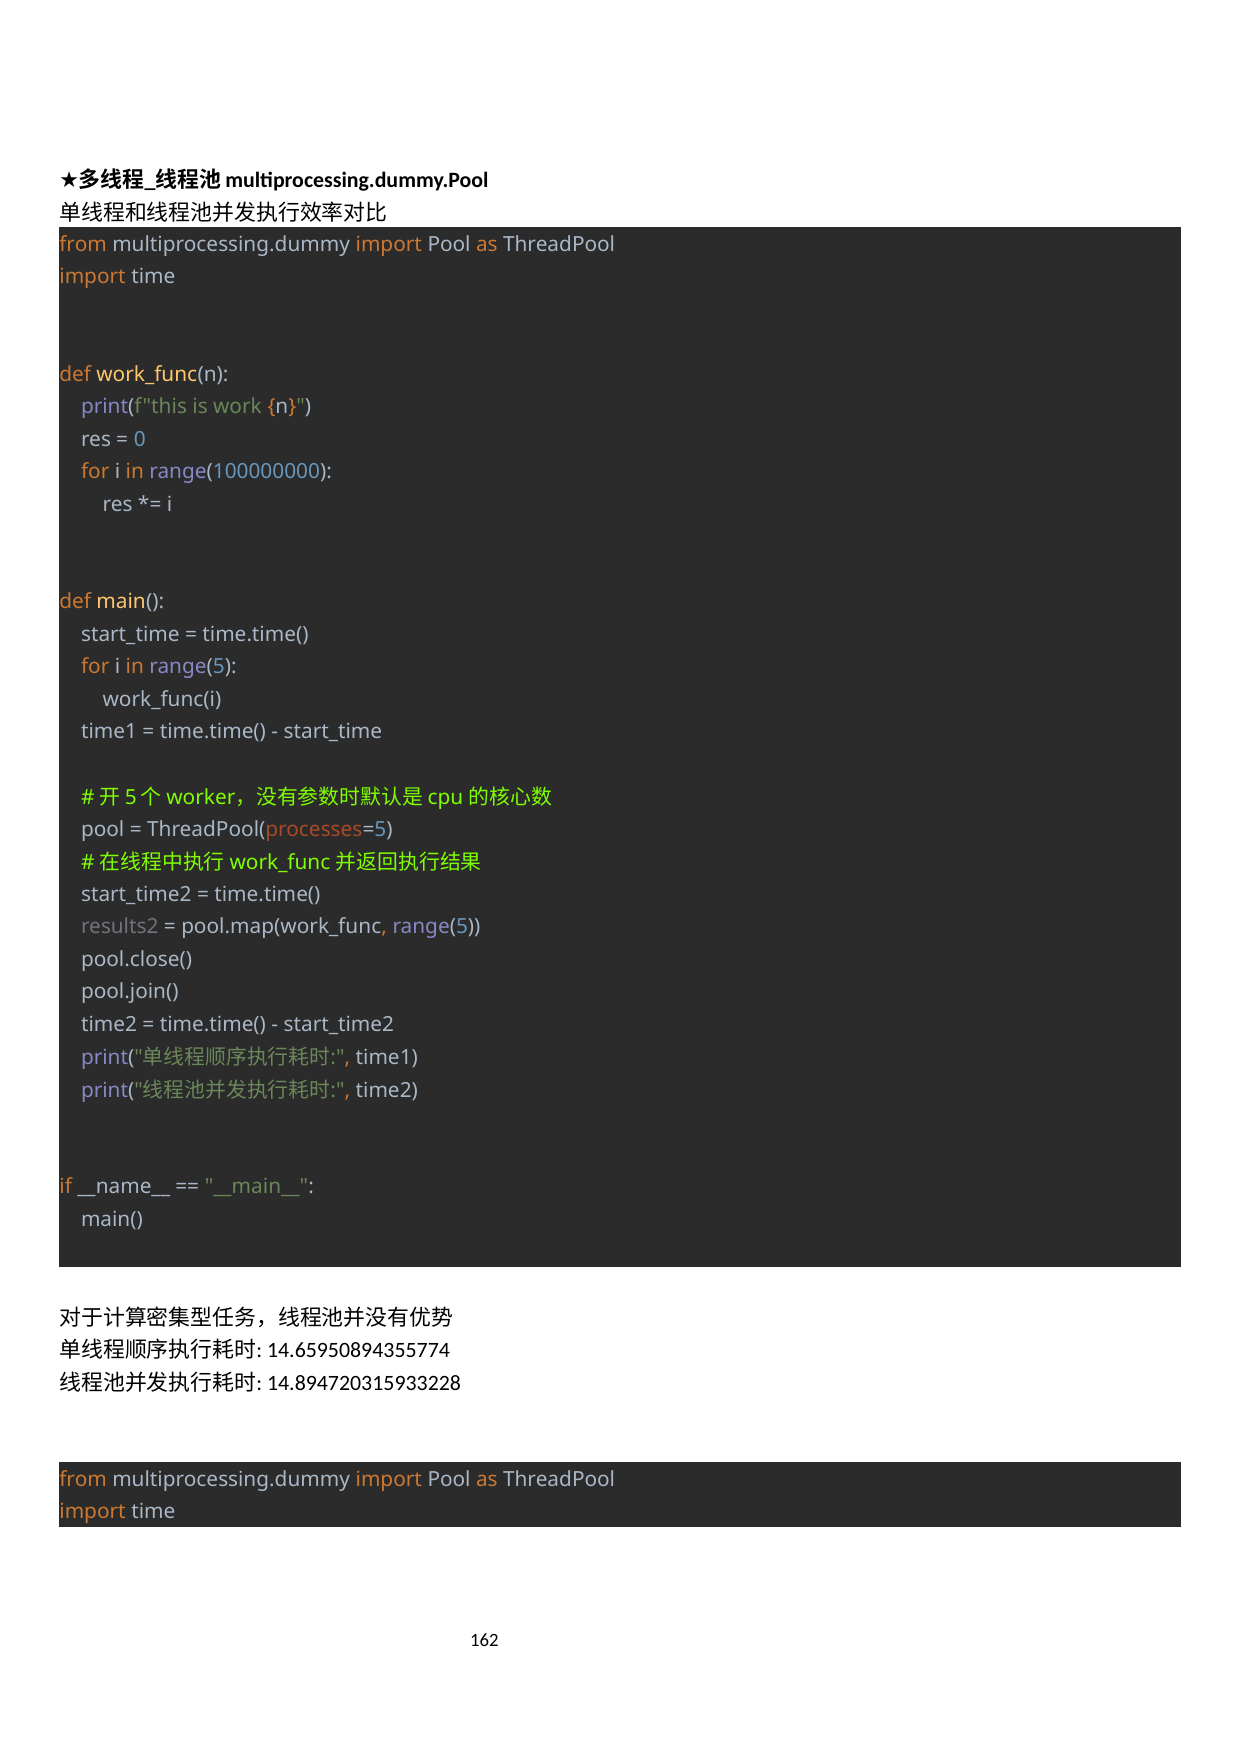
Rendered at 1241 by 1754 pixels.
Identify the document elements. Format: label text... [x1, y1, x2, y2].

text ★多线程_线程池multiprocessing.dummy.Pool [59, 162, 1181, 194]
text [59, 1462, 1181, 1527]
text 单线程和线程池并发执行效率对比 [59, 194, 1181, 227]
text 对于计算密集型任务，线程池并没有优势 [59, 1299, 1181, 1332]
text 线程池并发执行耗时: 14.894720315933228 [59, 1364, 1181, 1397]
text from multiprocessing.dummy import Pool as ThreadPool import time def work_func(n): print(f"this is work {n}") res = 0 for i in range(100000000): res *= i def main(): start_time = time.time() for i in range(5): work_func(i) time1 = time.time() - start_time # 开5个 worker，没有参数时默认是 cpu 的核心数 pool = ThreadPool(processes=5) # 在线程中执行 work_func 并返回执行结果 start_time2 = time.time() results2 = pool.map(work_func, range(5)) pool.close() pool.join() time2 = time.time() - start_time2 print("单线程顺序执行耗时:", time1) print("线程池并发执行耗时:", time2) if __name__ == "__main__": main() [59, 227, 1181, 1267]
text 单线程顺序执行耗时: 14.65950894355774 [59, 1332, 1181, 1364]
